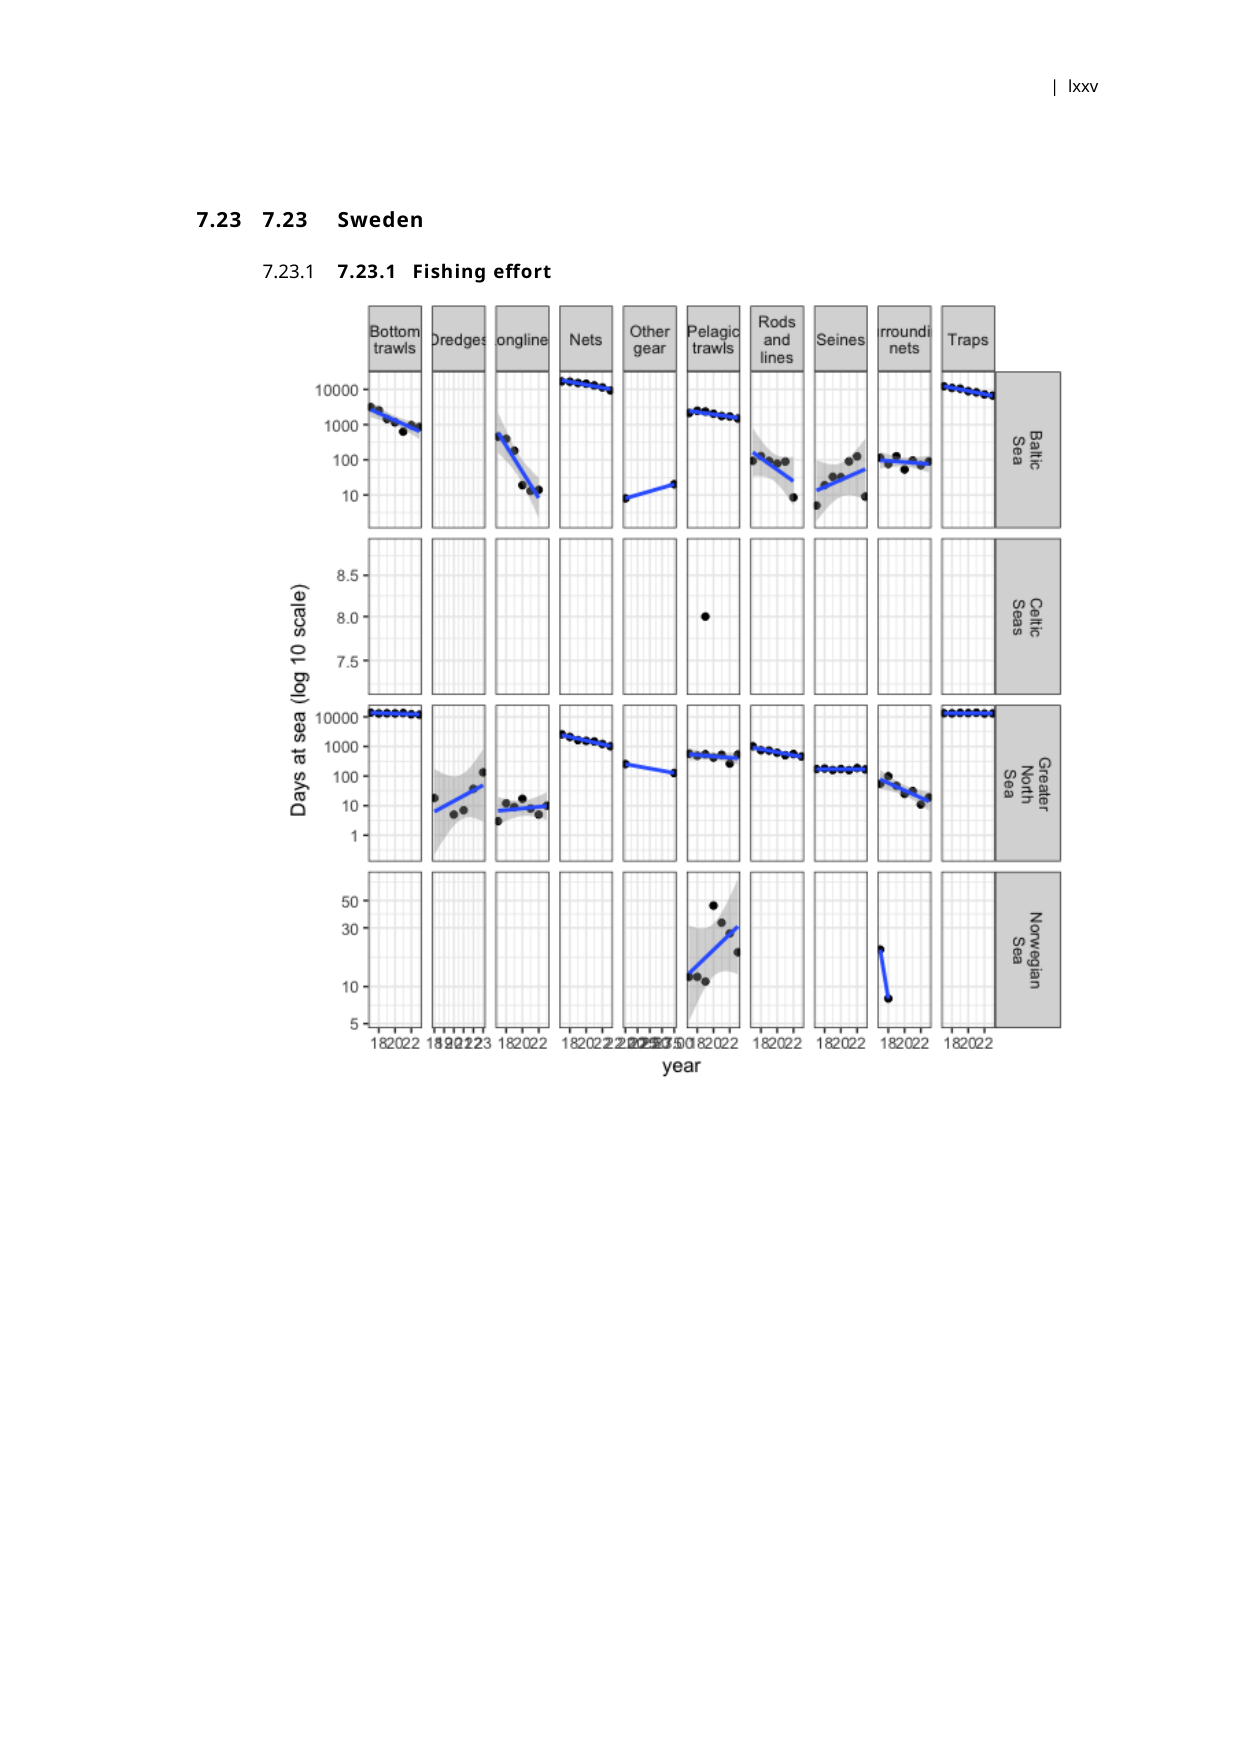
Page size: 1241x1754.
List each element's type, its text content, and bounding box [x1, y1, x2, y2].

picture [281, 296, 1071, 1086]
subtitle 7.23 Sweden [196, 205, 1053, 233]
subtitle 7.23.1 Fishing effort [262, 258, 1053, 284]
